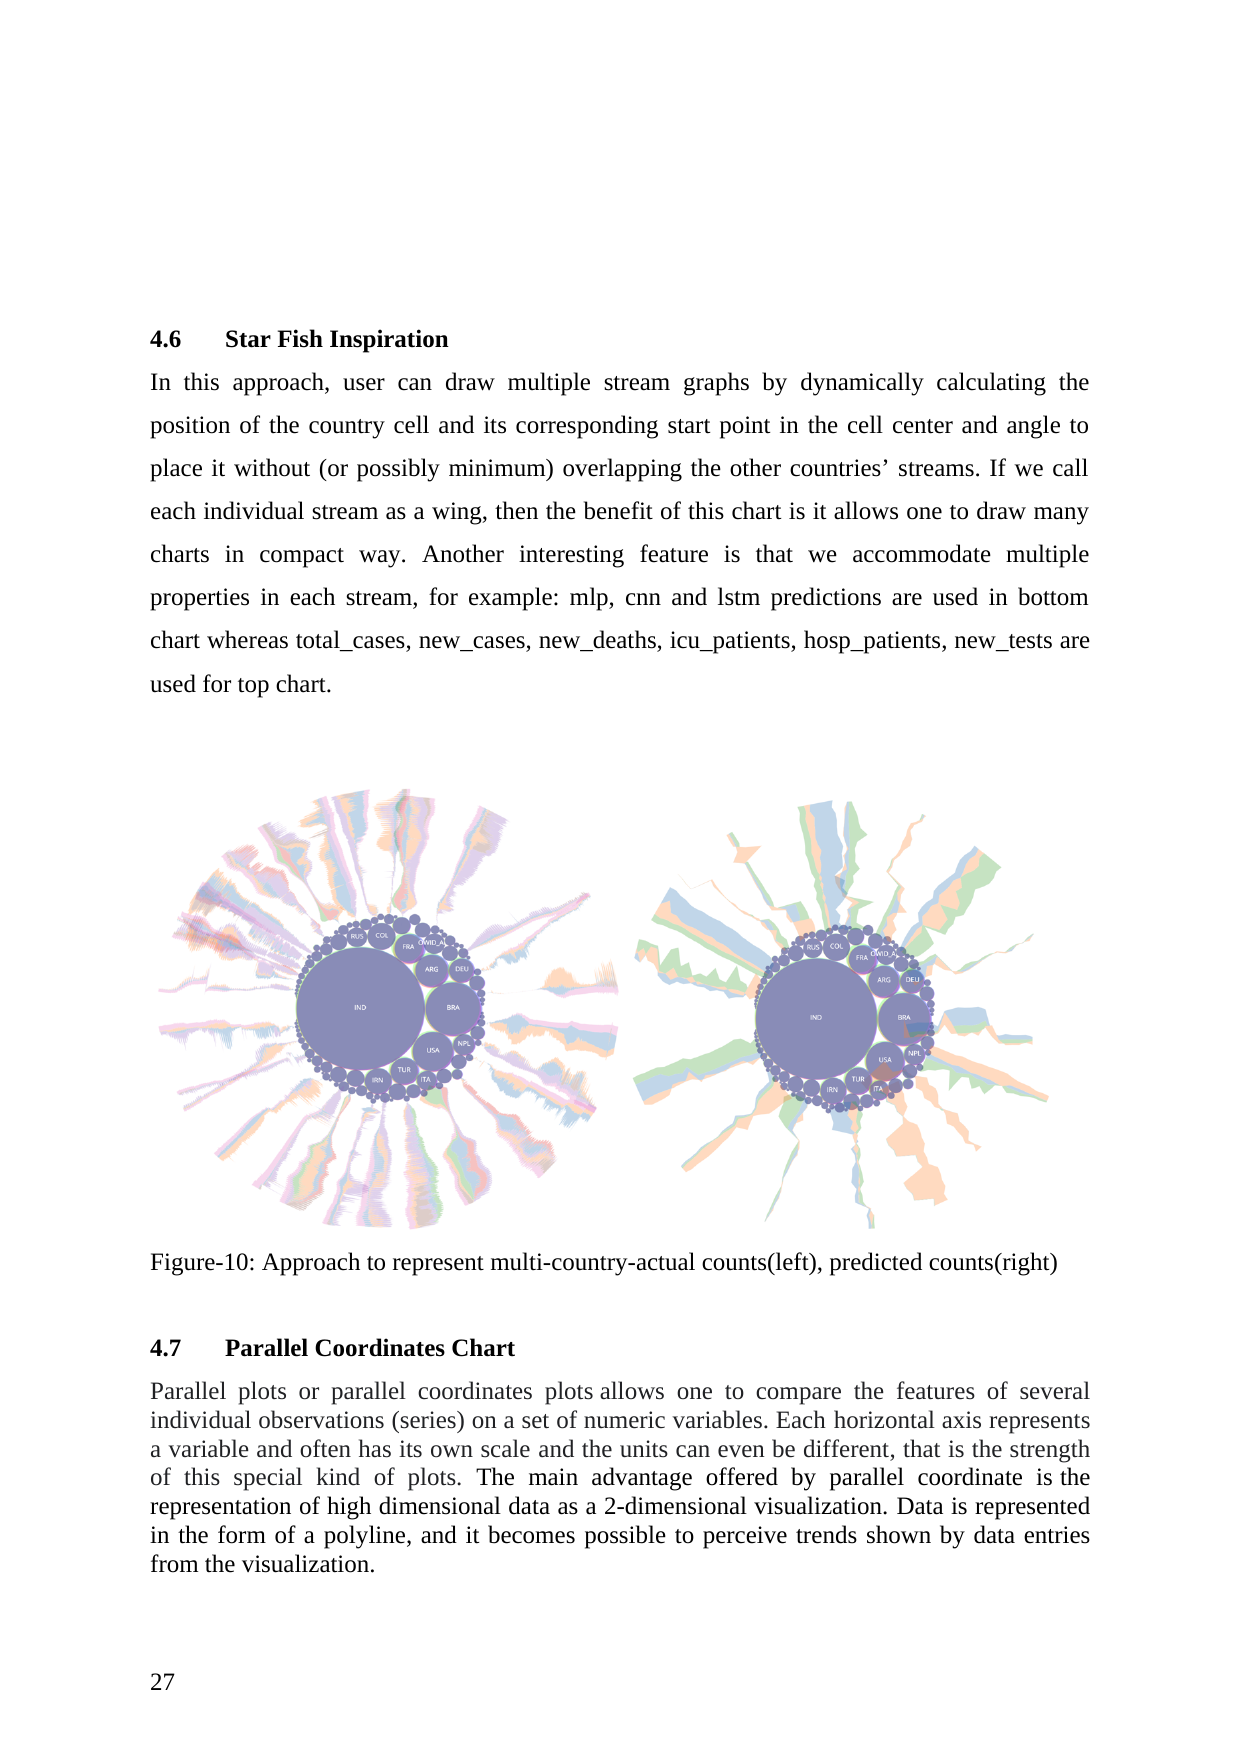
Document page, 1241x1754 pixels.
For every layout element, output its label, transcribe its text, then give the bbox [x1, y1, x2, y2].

text 4.6 Star Fish Inspiration In this approach, user can draw multiple stream graphs by dynamically calculating the position of the country cell and its corresponding start point in the cell center and angle to place it without (or possibly minimum) overlapping the other countries’ streams. If we call each individual stream as a wing, then the benefit of this chart is it allows one to draw many charts in compact way. Another interesting feature is that we accommodate multiple properties in each stream, for example: mlp, cnn and lstm predictions are used in bottom chart whereas total_cases, new_cases, new_deaths, icu_patients, hosp_patients, new_tests are used for top chart. [150, 324, 1090, 697]
text Figure-10: Approach to represent multi-country-actual counts(left), predicted counts(right) [150, 1247, 1090, 1276]
text Parallel plots or parallel coordinates plots allows one to compare the features of several individual observations (series) on a set of numeric variables. Each horizontal axis represents a variable and often has its own scale and the units can even be different, that is the strength of this special kind of plots. The main advantage offered by parallel coordinate is the representation of high dimensional data as a 2-dimensional visualization. Data is represented in the form of a polyline, and it becomes possible to perceive trends shown by data entries from the visualization. [376, 1520, 1090, 1577]
text 4.7 Parallel Coordinates Chart [150, 1333, 1090, 1362]
picture [150, 784, 1055, 1233]
